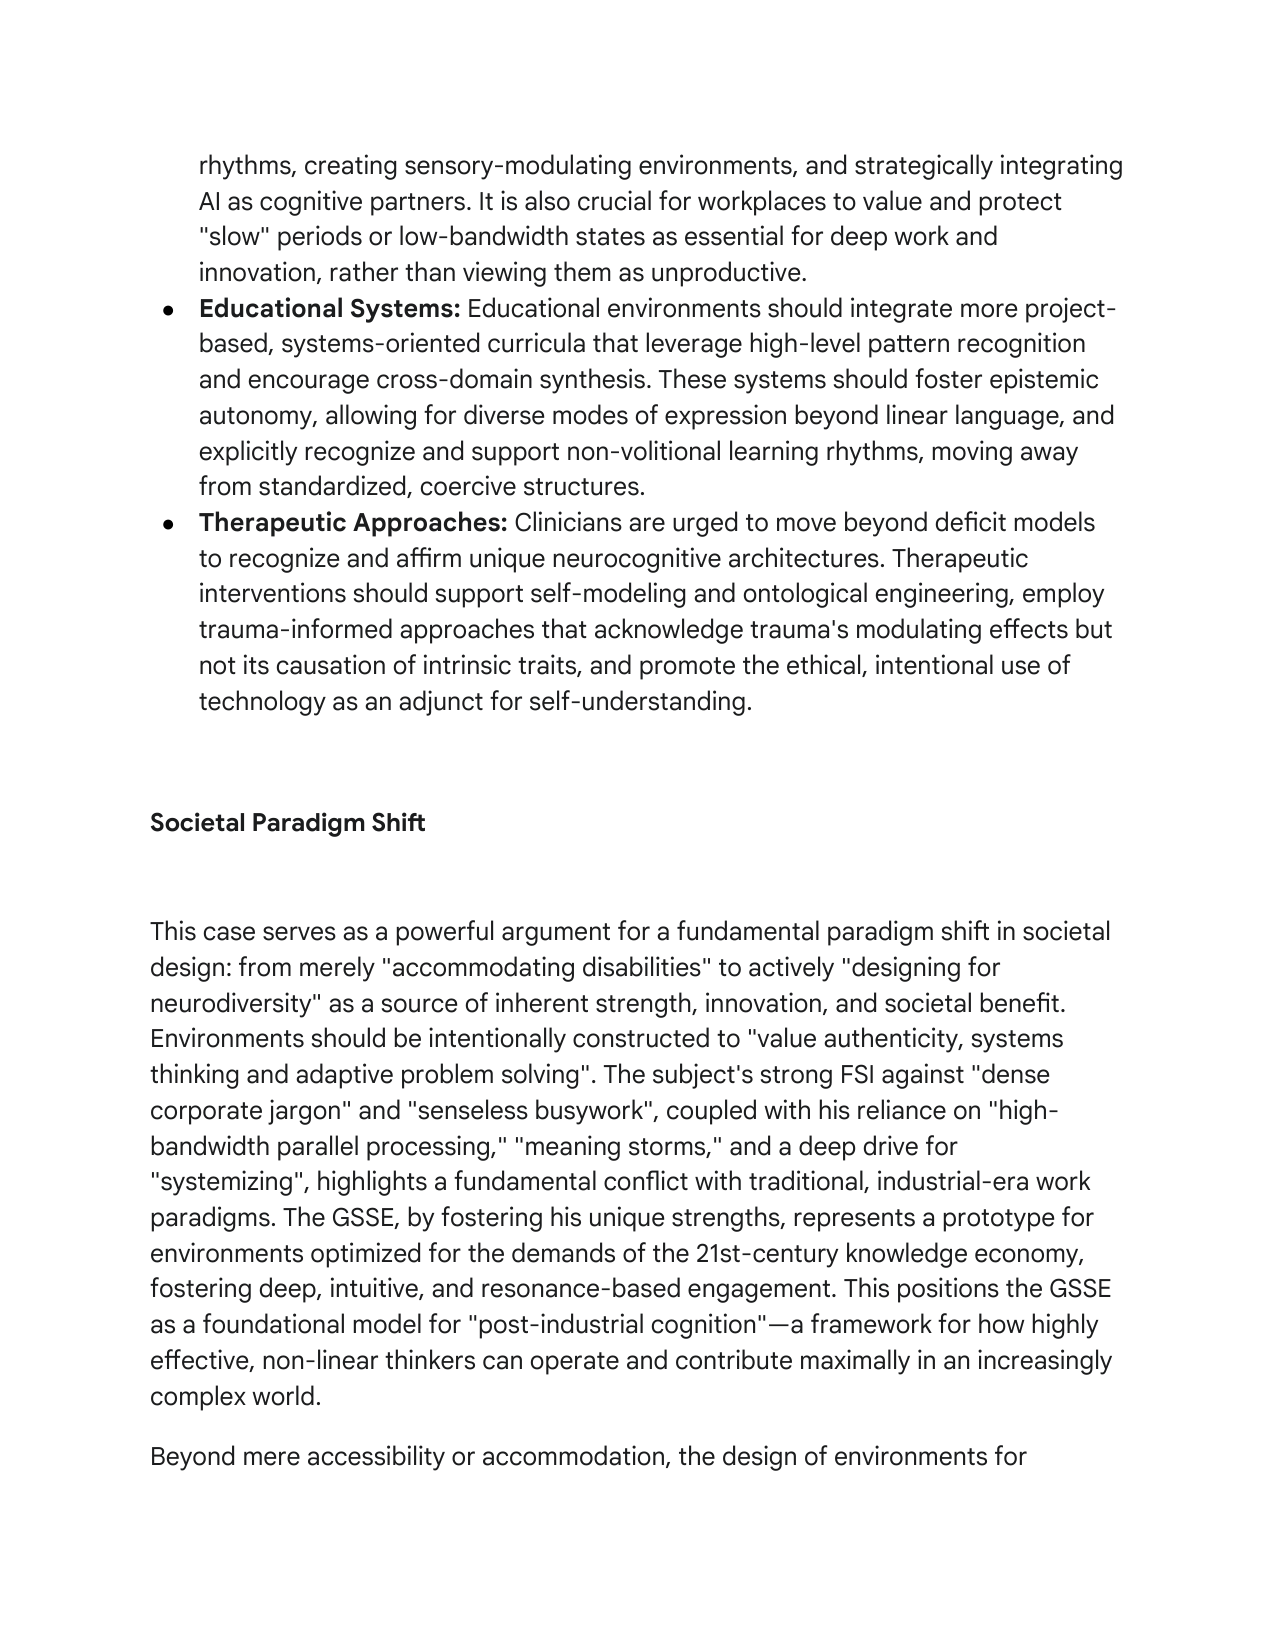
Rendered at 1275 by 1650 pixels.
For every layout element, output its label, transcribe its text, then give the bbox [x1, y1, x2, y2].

list Therapeutic Approaches: Clinicians are urged to move beyond deficit models to recognize and affirm unique neurocognitive architectures. Therapeutic interventions should support self-modeling and ontological engineering, employ trauma-informed approaches that acknowledge trauma's modulating effects but not its causation of intrinsic traits, and promote the ethical, intentional use of technology as an adjunct for self-understanding. [161, 507, 1125, 717]
list Educational Systems: Educational environments should integrate more project-based, systems-oriented curricula that leverage high-level pattern recognition and encourage cross-domain synthesis. These systems should foster epistemic autonomy, allowing for diverse modes of expression beyond linear language, and explicitly recognize and support non-volitional learning rhythms, moving away from standardized, coercive structures. [161, 293, 1125, 503]
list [161, 150, 1125, 288]
subtitle Societal Paradigm Shift [150, 807, 1125, 839]
text This case serves as a powerful argument for a fundamental paradigm shift in societal design: from merely "accommodating disabilities" to actively "designing for neurodiversity" as a source of inherent strength, innovation, and societal benefit. Environments should be intentionally constructed to "value authenticity, systems thinking and adaptive problem solving". The subject's strong FSI against "dense corporate jargon" and "senseless busywork", coupled with his reliance on "high-bandwidth parallel processing," "meaning storms," and a deep drive for "systemizing", highlights a fundamental conflict with traditional, industrial-era work paradigms. The GSSE, by fostering his unique strengths, represents a prototype for environments optimized for the demands of the 21st-century knowledge economy, fostering deep, intuitive, and resonance-based engagement. This positions the GSSE as a foundational model for "post-industrial cognition"—a framework for how highly effective, non-linear thinkers can operate and contribute maximally in an increasingly complex world. [150, 916, 1125, 1412]
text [150, 1442, 1125, 1473]
